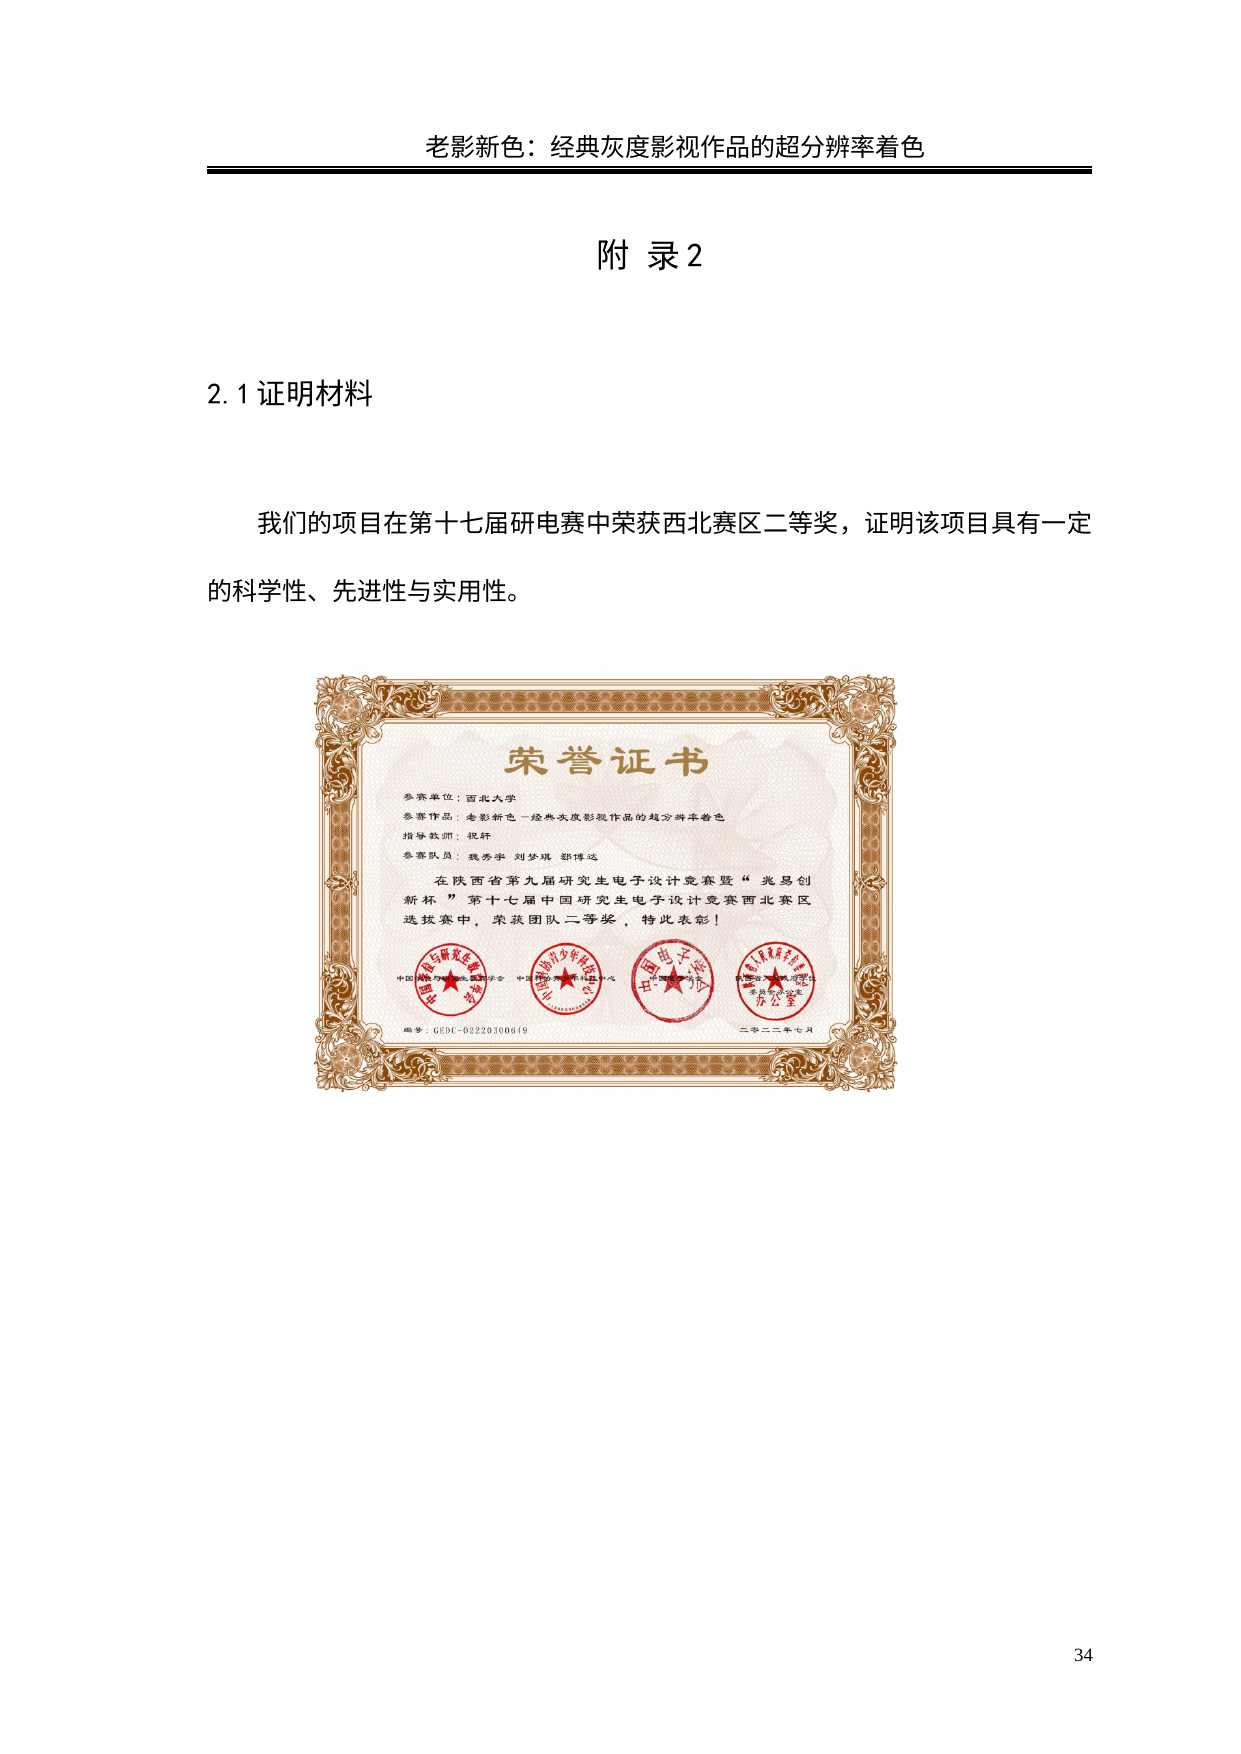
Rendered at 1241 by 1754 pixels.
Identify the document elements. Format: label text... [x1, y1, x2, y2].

subtitle 2.1证明材料 [207, 374, 1092, 408]
subtitle 附 录2 [207, 219, 1092, 287]
picture [294, 658, 918, 1099]
text 我们的项目在第十七届研电赛中荣获西北赛区二等奖，证明该项目具有一定的科学性、先进性与实用性。 [207, 488, 1092, 624]
